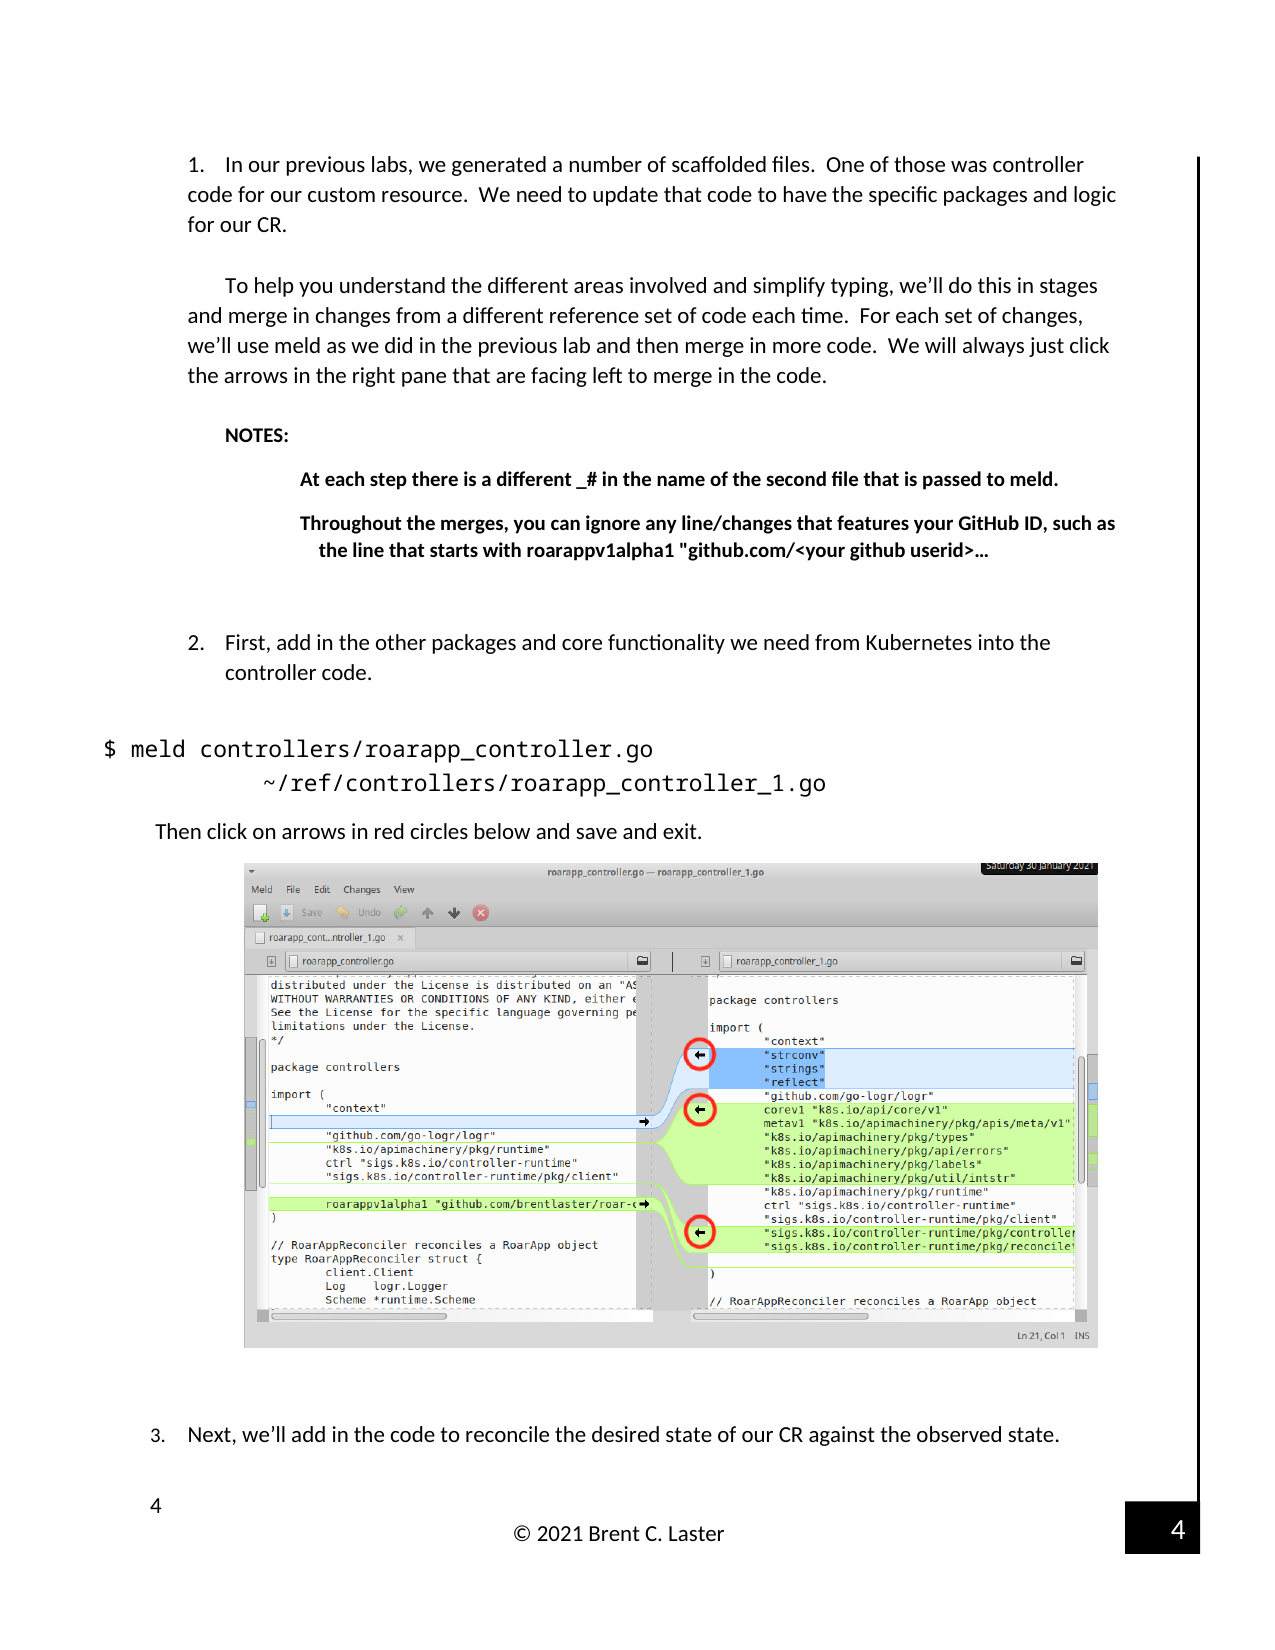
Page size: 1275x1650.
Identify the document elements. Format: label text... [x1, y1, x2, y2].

list In our previous labs, we generated a number of scaffolded files. One of those was controller code for our custom resource. We need to update that code to have the specific packages and logic for our CR. [187, 150, 1125, 238]
list NOTES: [187, 422, 1153, 447]
text Then click on arrows in red circles below and save and exit. [150, 817, 1125, 845]
picture [243, 863, 1098, 1348]
text $ ﻿meld controllers/roarapp_controller.go ~/ref/controllers/roarapp_controller_1.go [103, 733, 1172, 798]
text At each step there is a different _# in the name of the second file that is passed to meld. [225, 466, 1153, 491]
list Next, we’ll add in the code to reconcile the desired state of our CR against the observed state. [150, 1420, 1125, 1448]
list To help you understand the different areas involved and simplify typing, we’ll do this in stages and merge in changes from a different reference set of code each time. For each set of changes, we’ll use meld as we did in the previous lab and then merge in more code. We will always just click the arrows in the right pane that are facing left to merge in the code. [187, 271, 1125, 389]
text Throughout the merges, you can ignore any line/changes that features your GitHub ID, such as the line that starts with roarappv1alpha1 "github.com/<your github userid>… [300, 510, 1125, 563]
list First, add in the other packages and core functionality we need from Kubernetes into the controller code. [187, 628, 1125, 687]
